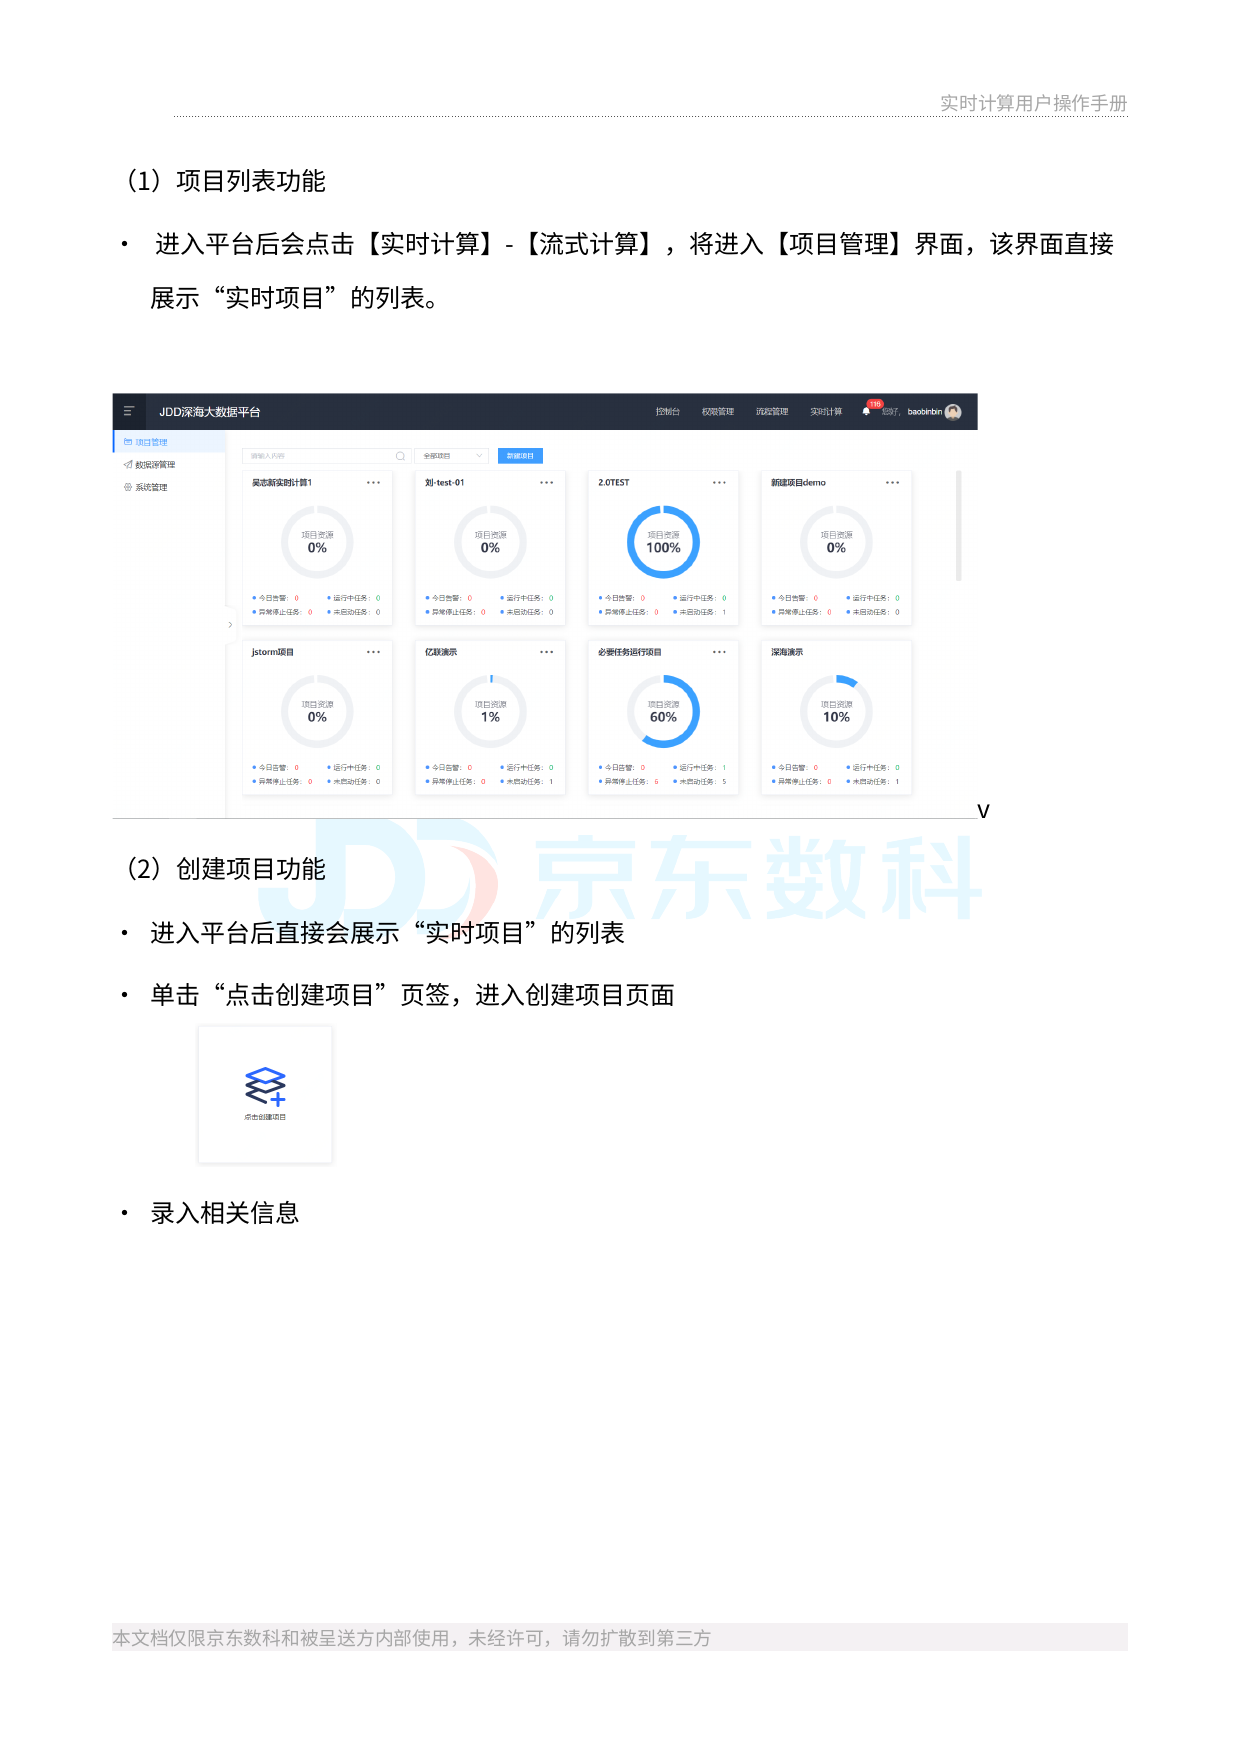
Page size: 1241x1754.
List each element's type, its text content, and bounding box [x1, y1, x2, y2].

text 录入相关信息 [112, 1179, 1128, 1234]
text （1）项目列表功能 [112, 150, 1128, 200]
picture [195, 1023, 337, 1167]
text 单击“点击创建项目”页签，进入创建项目页面 [112, 961, 1128, 1016]
text 进入平台后会点击【实时计算】-【流式计算】，将进入【项目管理】界面，该界面直接展示“实时项目”的列表。 [112, 210, 1128, 319]
text 进入平台后直接会展示“实时项目”的列表 [112, 899, 1128, 953]
picture [112, 393, 978, 819]
text （2）创建项目功能 [112, 838, 1128, 888]
